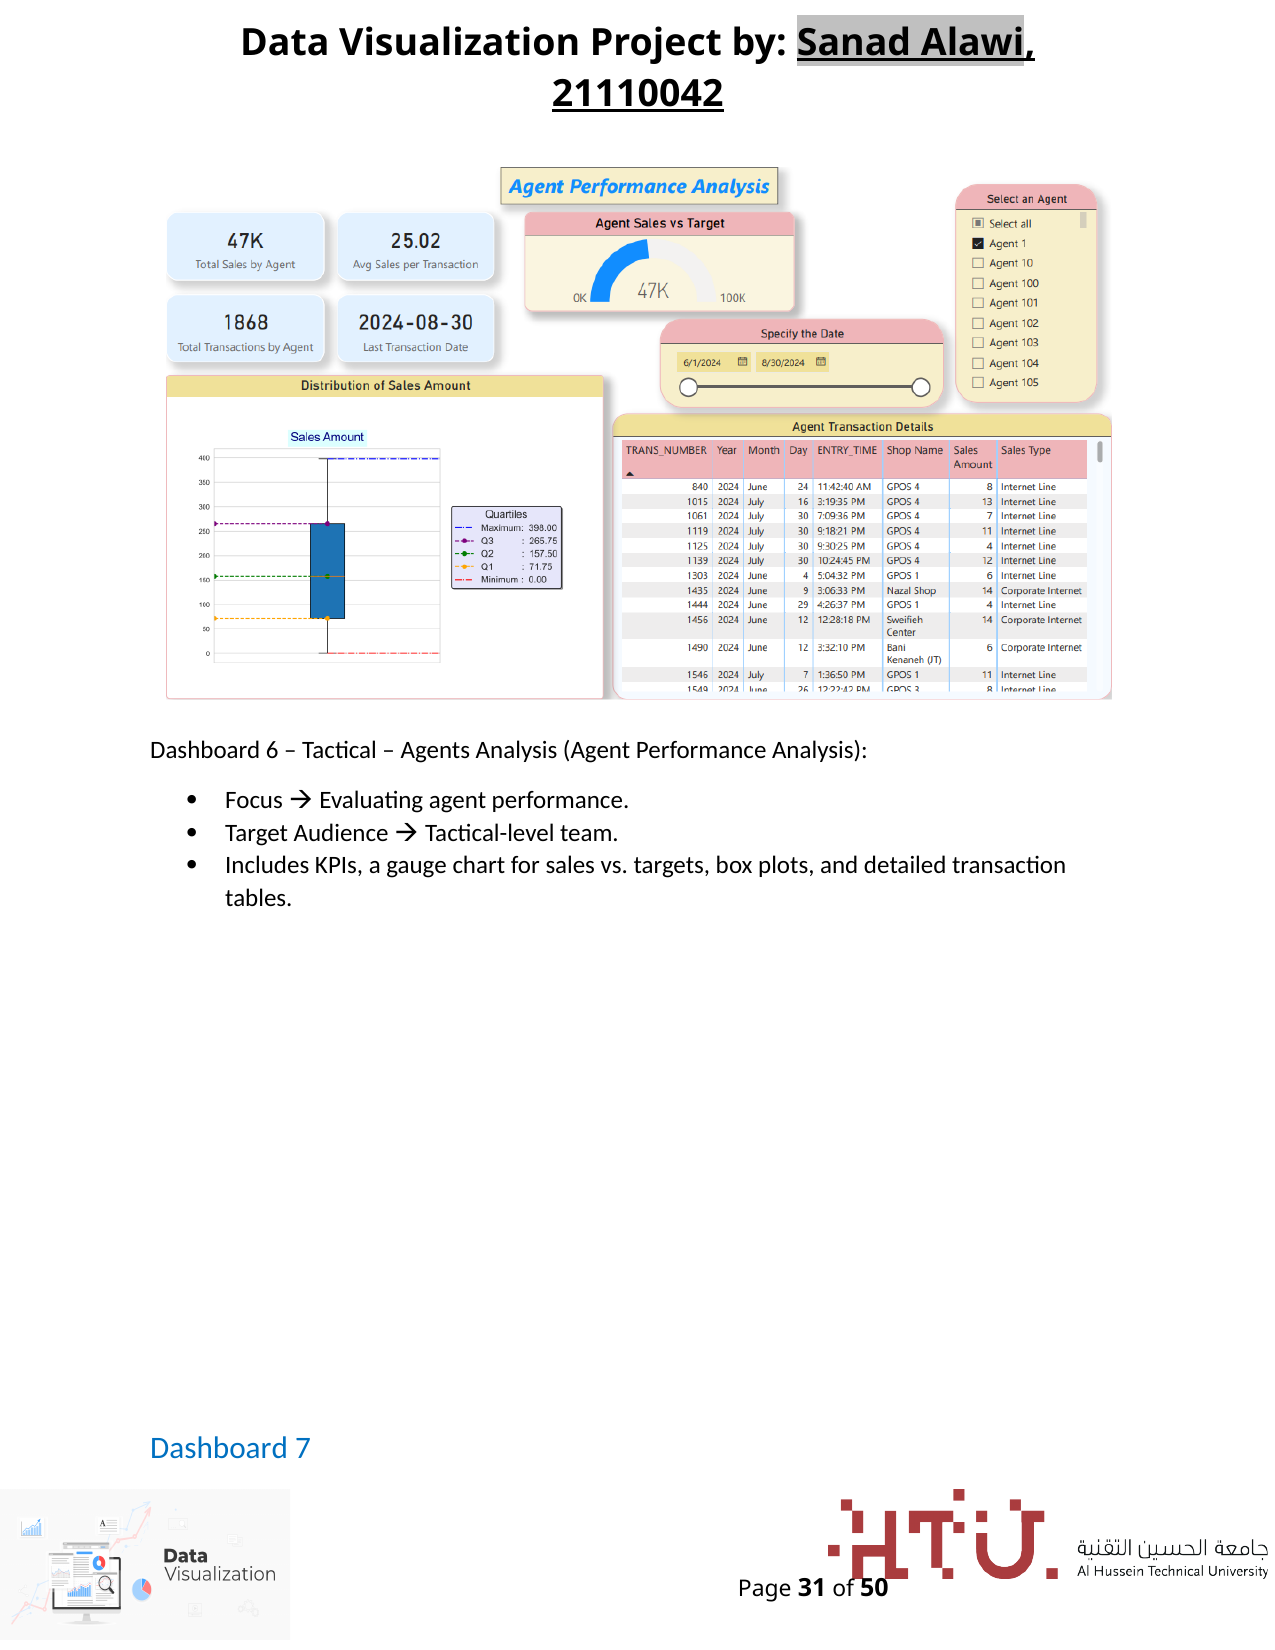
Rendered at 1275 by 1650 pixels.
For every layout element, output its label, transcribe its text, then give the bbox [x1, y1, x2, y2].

text Dashboard 6 – Tactical – Agents Analysis (Agent Performance Analysis): [150, 734, 1125, 765]
list Target Audience Tactical-level team. [187, 817, 1125, 847]
picture [828, 1489, 1268, 1579]
picture [150, 150, 1125, 715]
list Includes KPIs, a gauge chart for sales vs. targets, box plots, and detailed transaction tables. [187, 849, 1125, 913]
text Dashboard 7 [150, 1428, 1125, 1466]
picture [0, 1489, 290, 1640]
list Focus Evaluating agent performance. [187, 784, 1125, 814]
